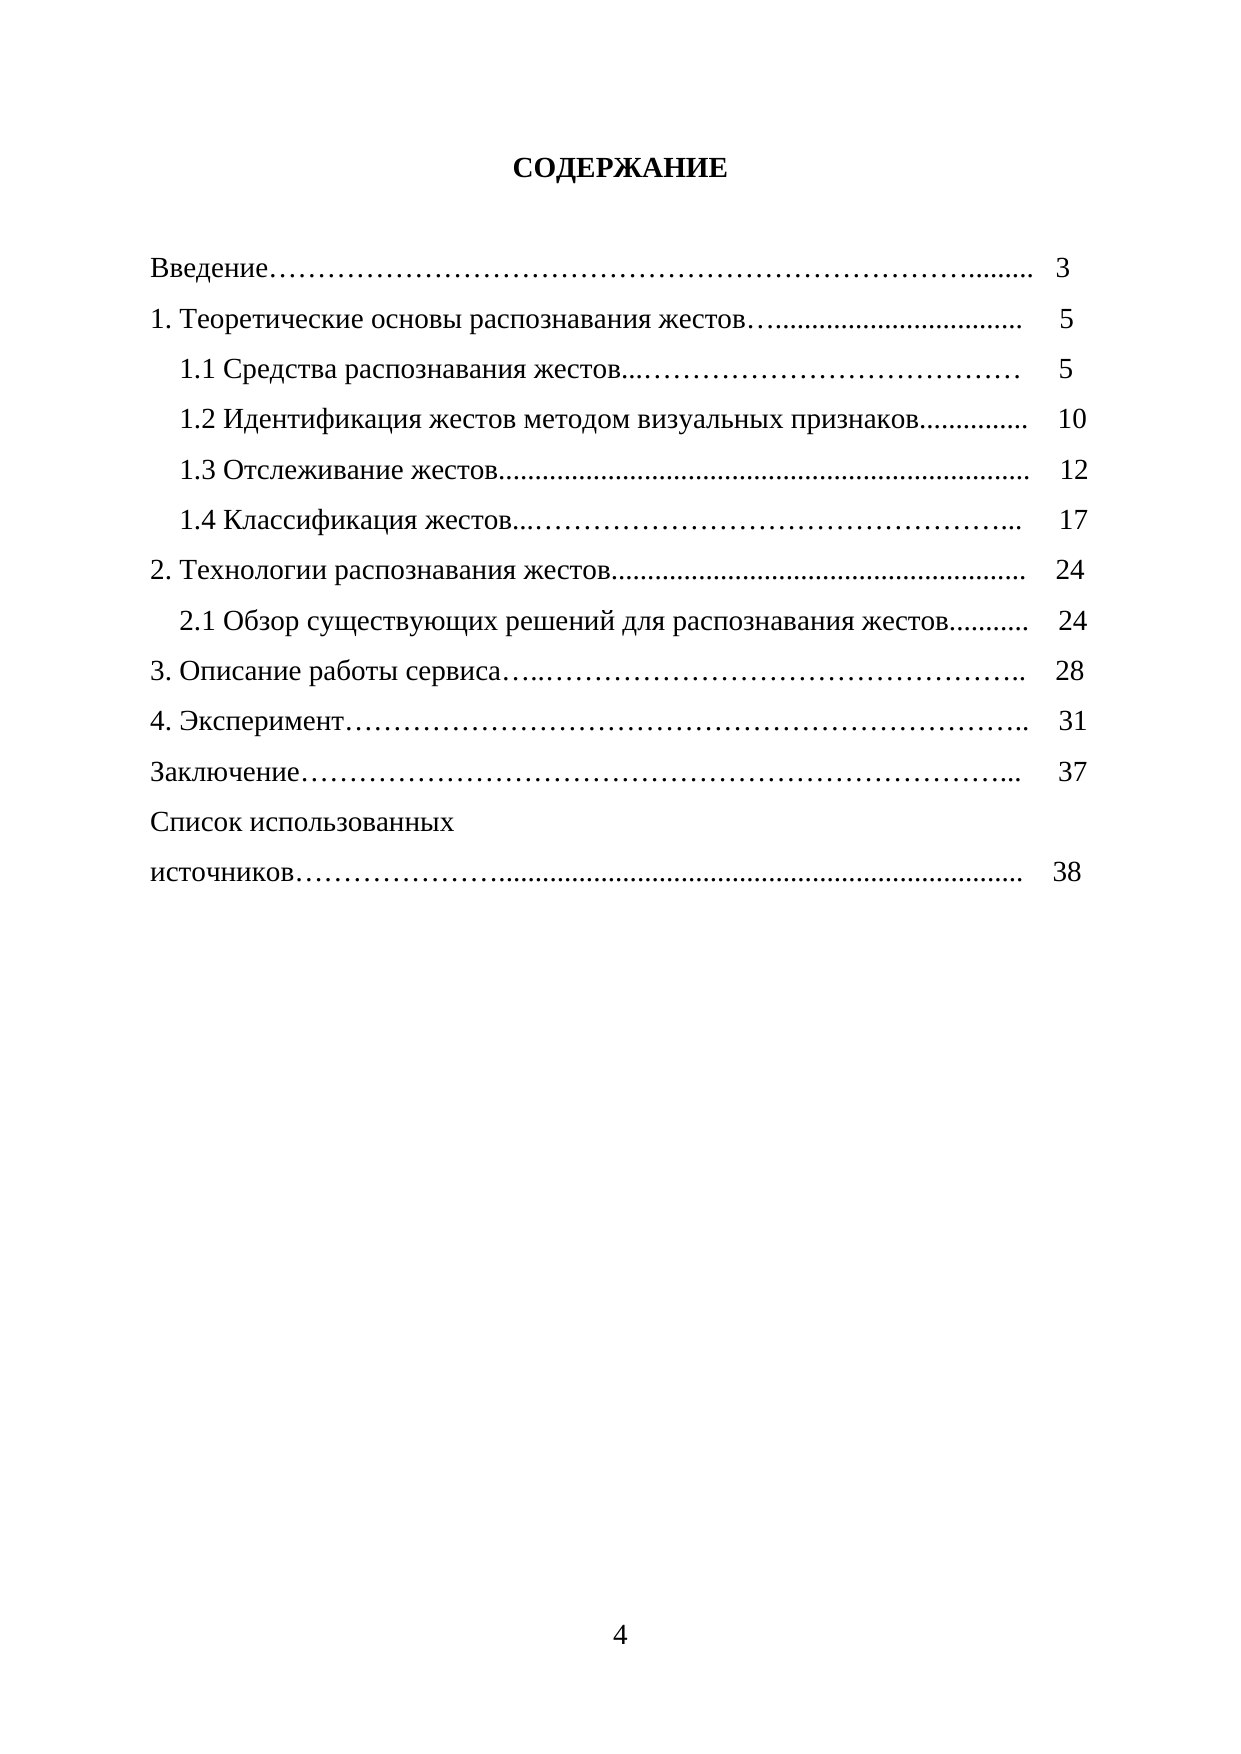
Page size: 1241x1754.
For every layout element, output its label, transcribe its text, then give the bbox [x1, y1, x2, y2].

text 2.1 Обзор существующих решений для распознавания жестов........... 24 [150, 603, 1090, 636]
text 1.2 Идентификация жестов методом визуальных признаков............... 10 [150, 402, 1090, 435]
text Введение………………………………………………………………......... 3 [150, 251, 1090, 284]
text СОДЕРЖАНИЕ [150, 150, 1090, 183]
text 1.3 Отслеживание жестов......................................................................... 12 [150, 452, 1090, 485]
text Список использованных источников…………………........................................................................ 38 [150, 804, 1090, 888]
text 2. Технологии распознавания жестов......................................................... 24 [150, 552, 1090, 586]
text 1.4 Классификация жестов...…………………………………………... 17 [150, 502, 1090, 536]
text 1. Теоретические основы распознавания жестов….................................. 5 [150, 301, 1090, 334]
text 3. Описание работы сервиса…..………………………………………….. 28 [150, 653, 1090, 687]
text 1.1 Средства распознавания жестов...………………………………… 5 [150, 351, 1090, 385]
text Заключение………………………………………………………………... 37 [150, 754, 1090, 787]
text 4. Эксперимент…………………………………………………………….. 31 [150, 703, 1090, 737]
